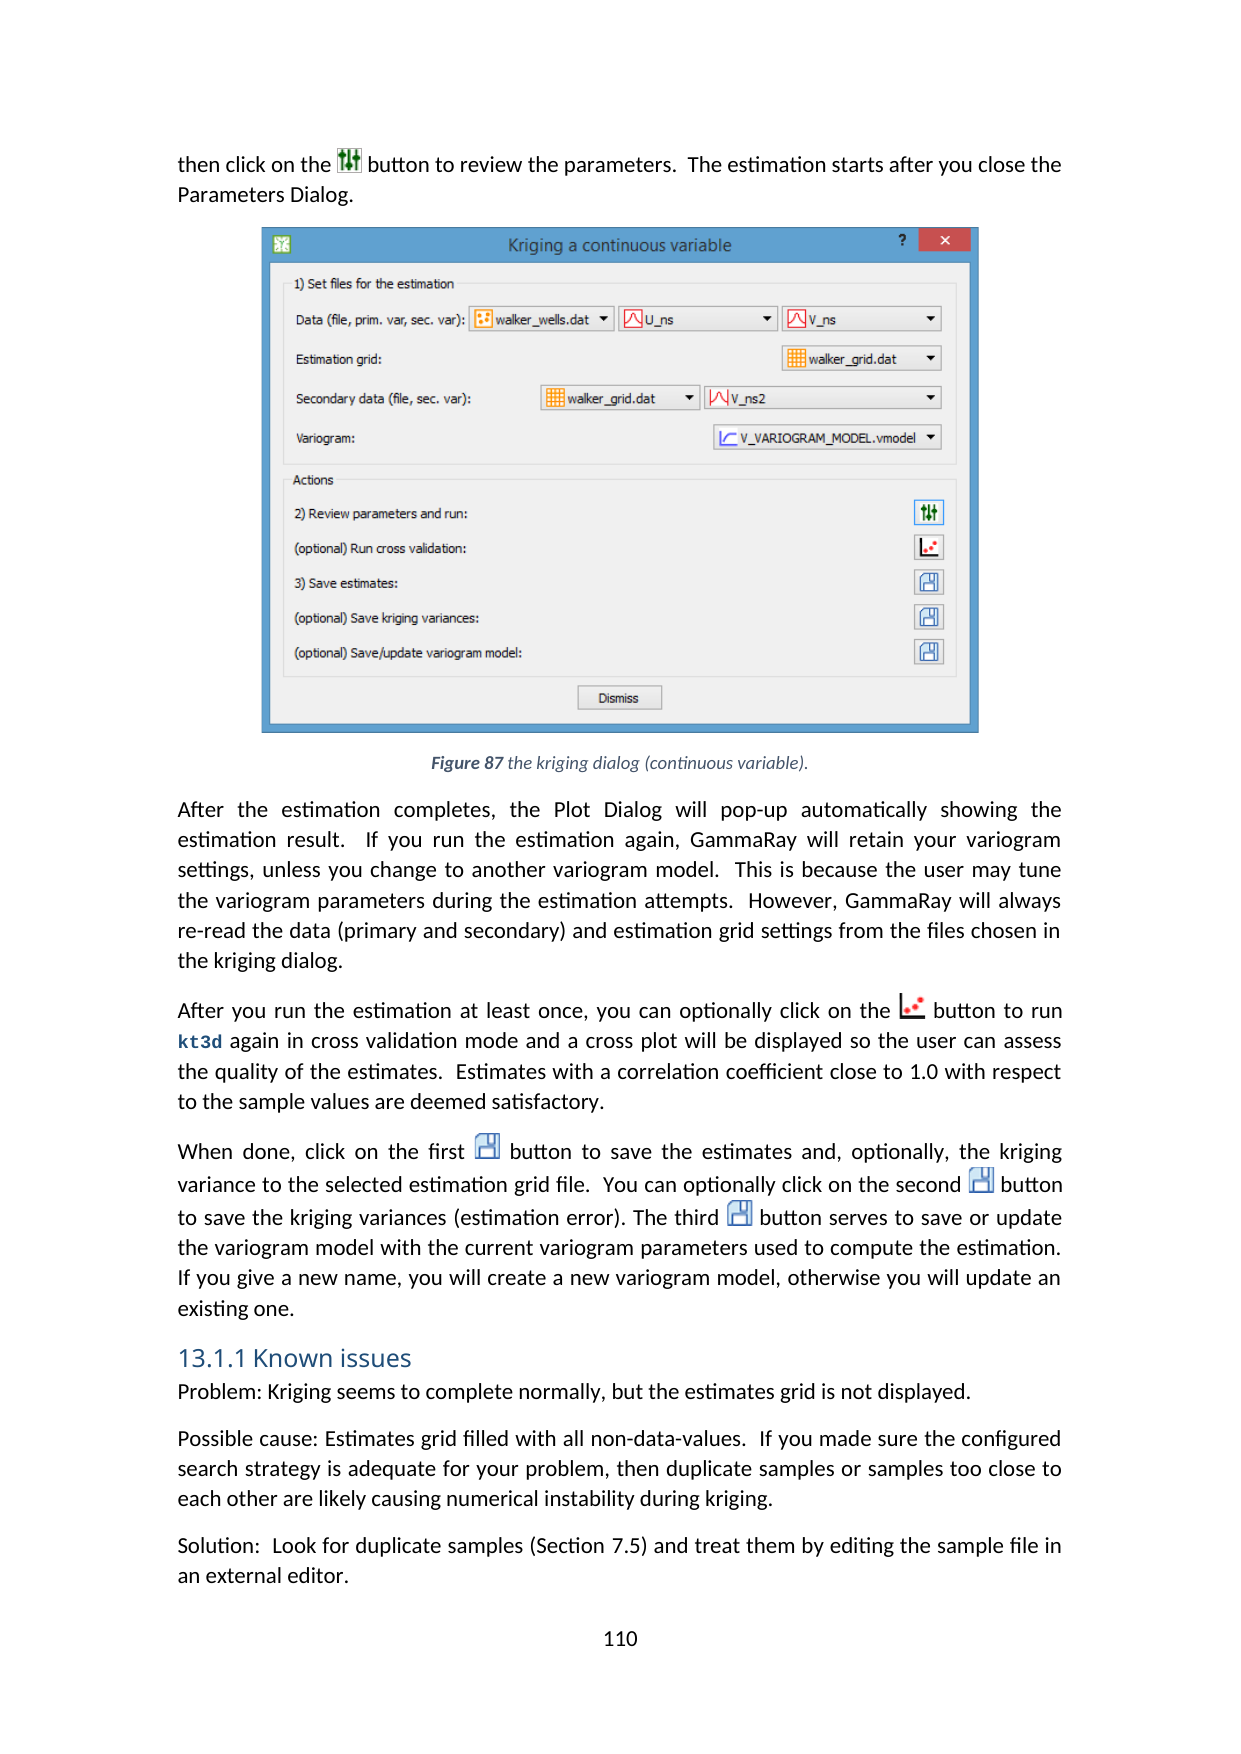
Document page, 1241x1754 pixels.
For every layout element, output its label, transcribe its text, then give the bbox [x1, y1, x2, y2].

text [177, 148, 1063, 208]
text Figure 87 the kriging dialog (continuous variable). [177, 751, 1063, 774]
picture [899, 993, 926, 1019]
text Problem: Kriging seems to complete normally, but the estimates grid is not displayed. [177, 1377, 1063, 1405]
text Possible cause: Estimates grid filled with all non-data-values. If you made sure the configured search strategy is adequate for your problem, then duplicate samples or samples too close to each other are likely causing numerical instability during kriging. [177, 1424, 1063, 1513]
text When done, click on the first button to save the estimates and, optionally, the kriging variance to the selected estimation grid file. You can optionally click on the second button to save the kriging variances (estimation error). The third button serves to save or update the variogram model with the current variogram parameters used to compute the estimation. If you give a new name, you will create a new variogram model, otherwise you will update an existing one. [177, 1134, 1063, 1322]
text After you run the estimation at least once, you can optionally click on the button to run kt3d again in cross validation mode and a cross plot will be displayed so the user can assess the quality of the estimates. Estimates with a correlation coefficient close to 1.0 with respect to the sample values are deemed satisfactory. [177, 993, 1063, 1115]
text Solution: Look for duplicate samples (Section 7.5) and treat them by editing the sample file in an external editor. [177, 1531, 1063, 1590]
picture [261, 227, 979, 733]
subtitle Known issues [177, 1341, 1063, 1374]
picture [338, 149, 361, 172]
picture [727, 1200, 753, 1226]
picture [474, 1133, 500, 1159]
picture [968, 1167, 995, 1193]
text After the estimation completes, the Plot Dialog will pop-up automatically showing the estimation result. If you run the estimation again, GammaRay will retain your variogram settings, unless you change to another variogram model. This is because the user may tune the variogram parameters during the estimation attempts. However, GammaRay will always re-read the data (primary and secondary) and estimation grid settings from the files chosen in the kriging dialog. [177, 795, 1063, 974]
